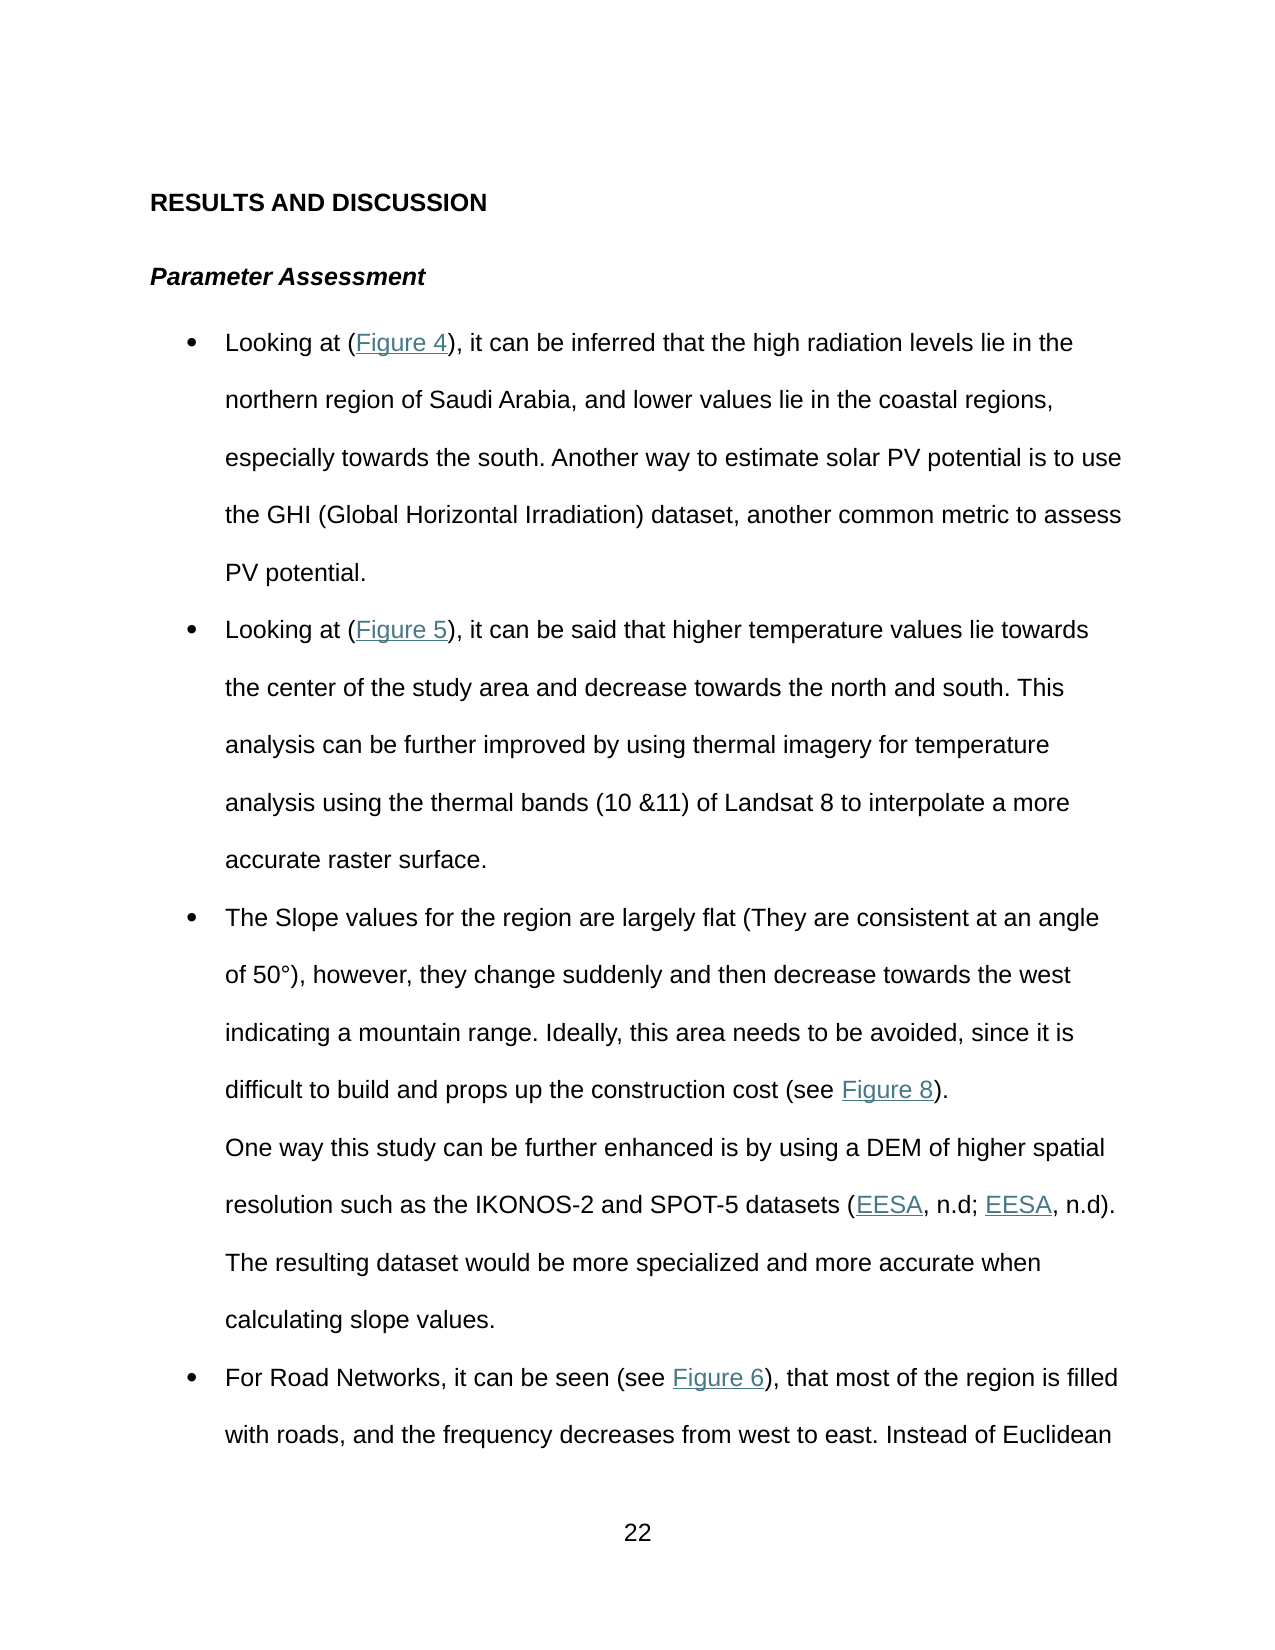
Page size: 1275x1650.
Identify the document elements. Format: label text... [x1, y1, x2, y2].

list The Slope values for the region are largely flat (They are consistent at an angle of 50°), however, they change suddenly and then decrease towards the west indicating a mountain range. Ideally, this area needs to be avoided, since it is difficult to build and props up the construction cost (see Figure 8). [187, 903, 1125, 1104]
subtitle RESULTS AND DISCUSSION [150, 187, 1125, 216]
list Looking at (Figure 4), it can be inferred that the high radiation levels lie in the northern region of Saudi Arabia, and lower values lie in the coastal regions, especially towards the south. Another way to estimate solar PV potential is to use the GHI (Global Horizontal Irradiation) dataset, another common metric to assess PV potential. [187, 327, 1125, 586]
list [187, 1363, 1125, 1449]
subtitle Parameter Assessment [150, 262, 1125, 290]
list Looking at (Figure 5), it can be said that higher temperature values lie towards the center of the study area and decrease towards the north and south. This analysis can be further improved by using thermal imagery for temperature analysis using the thermal bands (10 &11) of Landsat 8 to interpolate a more accurate raster surface. [187, 615, 1125, 874]
list One way this study can be further enhanced is by using a DEM of higher spatial resolution such as the IKONOS-2 and SPOT-5 datasets (EESA, n.d; EESA, n.d). The resulting dataset would be more specialized and more accurate when calculating slope values. [225, 1133, 1125, 1334]
